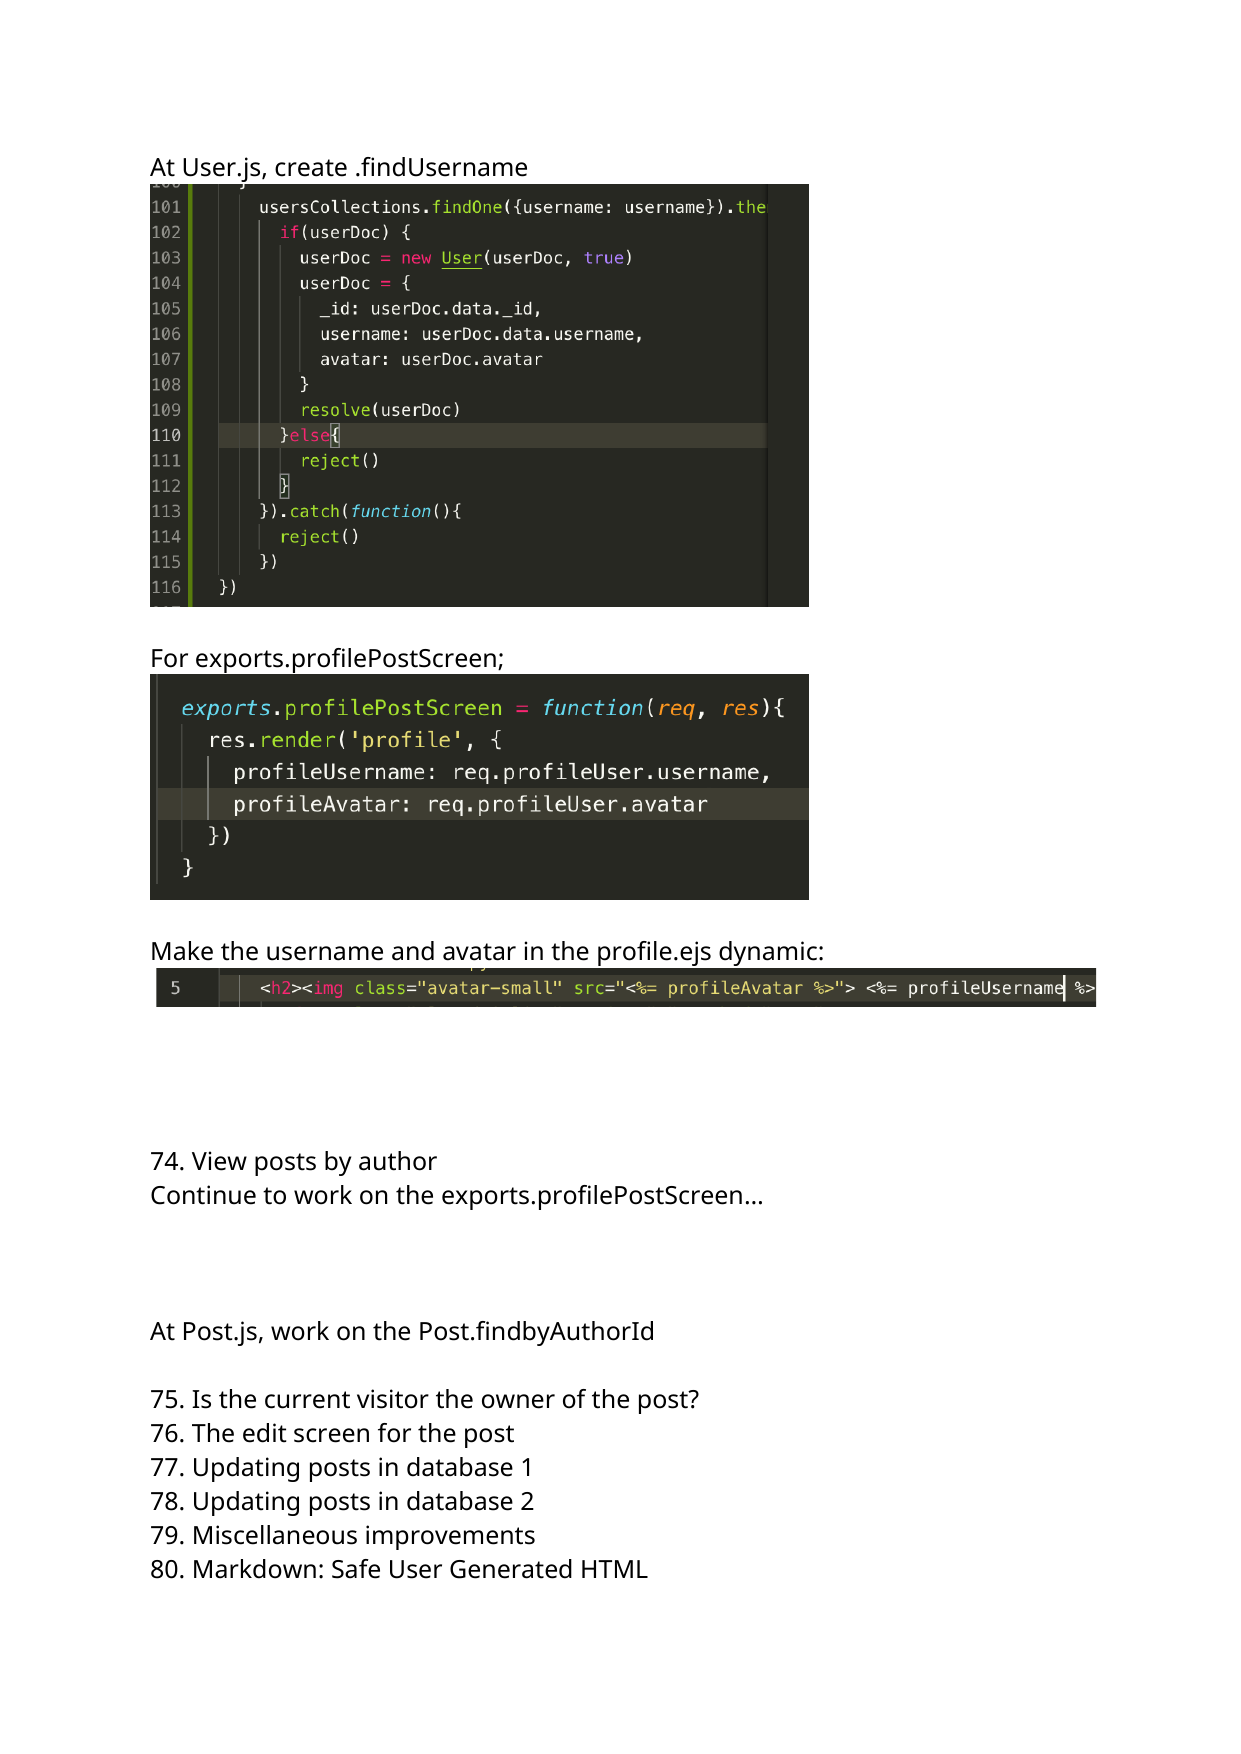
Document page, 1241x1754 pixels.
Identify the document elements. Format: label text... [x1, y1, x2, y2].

picture [156, 968, 1097, 1007]
text 78. Updating posts in database 2 [150, 1484, 1155, 1518]
picture [150, 184, 809, 607]
text 80. Markdown: Safe User Generated HTML [150, 1552, 1155, 1586]
text At User.js, create .findUsername [150, 150, 1155, 184]
text Continue to work on the exports.profilePostScreen… [150, 1177, 1155, 1211]
text 77. Updating posts in database 1 [150, 1450, 1155, 1484]
text Make the username and avatar in the profile.ejs dynamic: [150, 934, 1155, 968]
text 75. Is the current visitor the owner of the post? [150, 1382, 1155, 1416]
text 79. Miscellaneous improvements [150, 1518, 1155, 1552]
text For exports.profilePostScreen; [150, 640, 1155, 674]
text 74. View posts by author [150, 1143, 1155, 1177]
text 76. The edit screen for the post [150, 1416, 1155, 1450]
picture [150, 674, 809, 900]
text At Post.js, work on the Post.findbyAuthorId [150, 1313, 1155, 1348]
